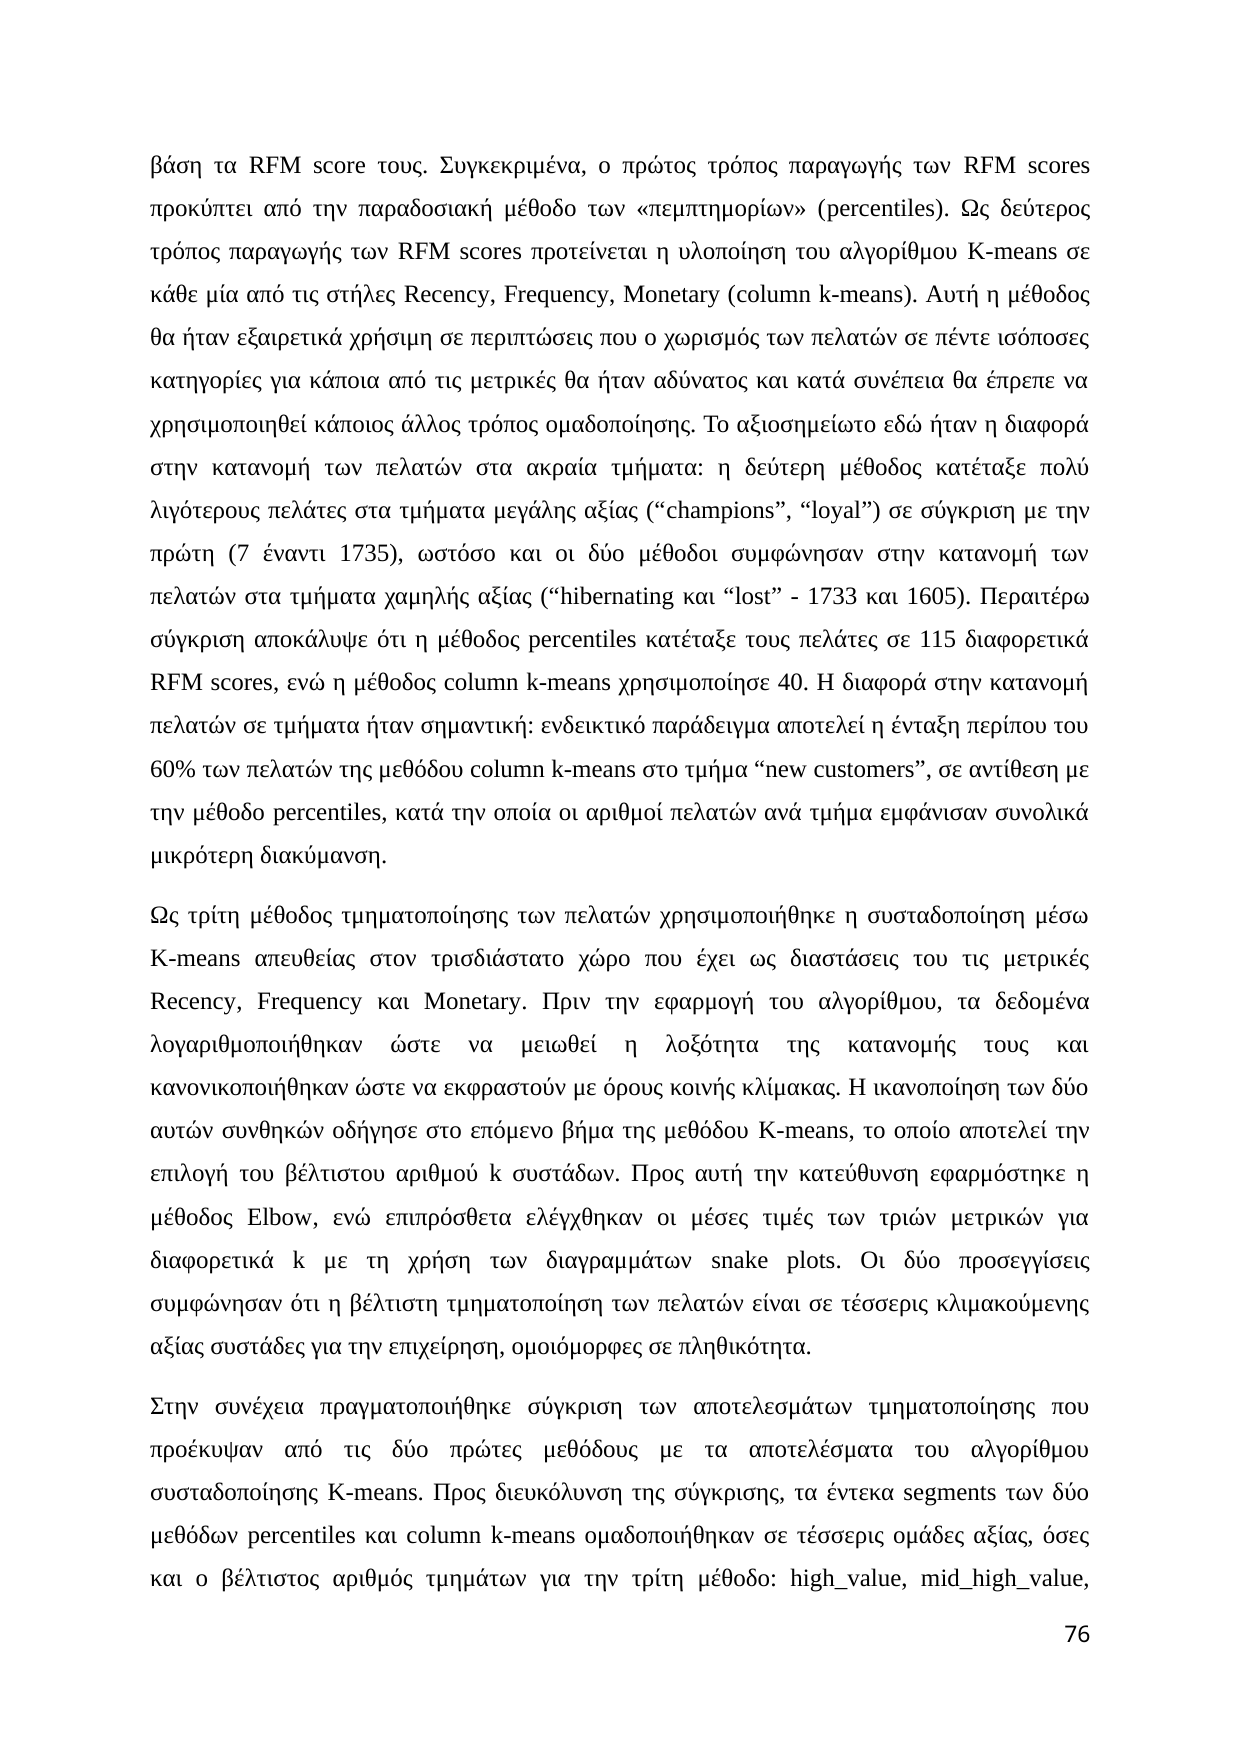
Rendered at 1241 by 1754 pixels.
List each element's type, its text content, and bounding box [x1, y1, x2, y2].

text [150, 1391, 1090, 1592]
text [150, 150, 1090, 869]
text Ως τρίτη μέθοδος τμηματοποίησης των πελατών χρησιμοποιήθηκε η συσταδοποίηση μέσω K-means απευθείας στον τρισδιάστατο χώρο που έχει ως διαστάσεις του τις μετρικές Recency, Frequency και Monetary. Πριν την εφαρμογή του αλγορίθμου, τα δεδομένα λογαριθμοποιήθηκαν ώστε να μειωθεί η λοξότητα της κατανομής τους και κανονικοποιήθηκαν ώστε να εκφραστούν με όρους κοινής κλίμακας. Η ικανοποίηση των δύο αυτών συνθηκών οδήγησε στο επόμενο βήμα της μεθόδου K-means, το οποίο αποτελεί την επιλογή του βέλτιστου αριθμού k συστάδων. Προς αυτή την κατεύθυνση εφαρμόστηκε η μέθοδος Elbow, ενώ επιπρόσθετα ελέγχθηκαν οι μέσες τιμές των τριών μετρικών για διαφορετικά k με τη χρήση των διαγραμμάτων snake plots. Οι δύο προσεγγίσεις συμφώνησαν ότι η βέλτιστη τμηματοποίηση των πελατών είναι σε τέσσερις κλιμακούμενης αξίας συστάδες για την επιχείρηση, ομοιόμορφες σε πληθικότητα. [150, 900, 1090, 1360]
